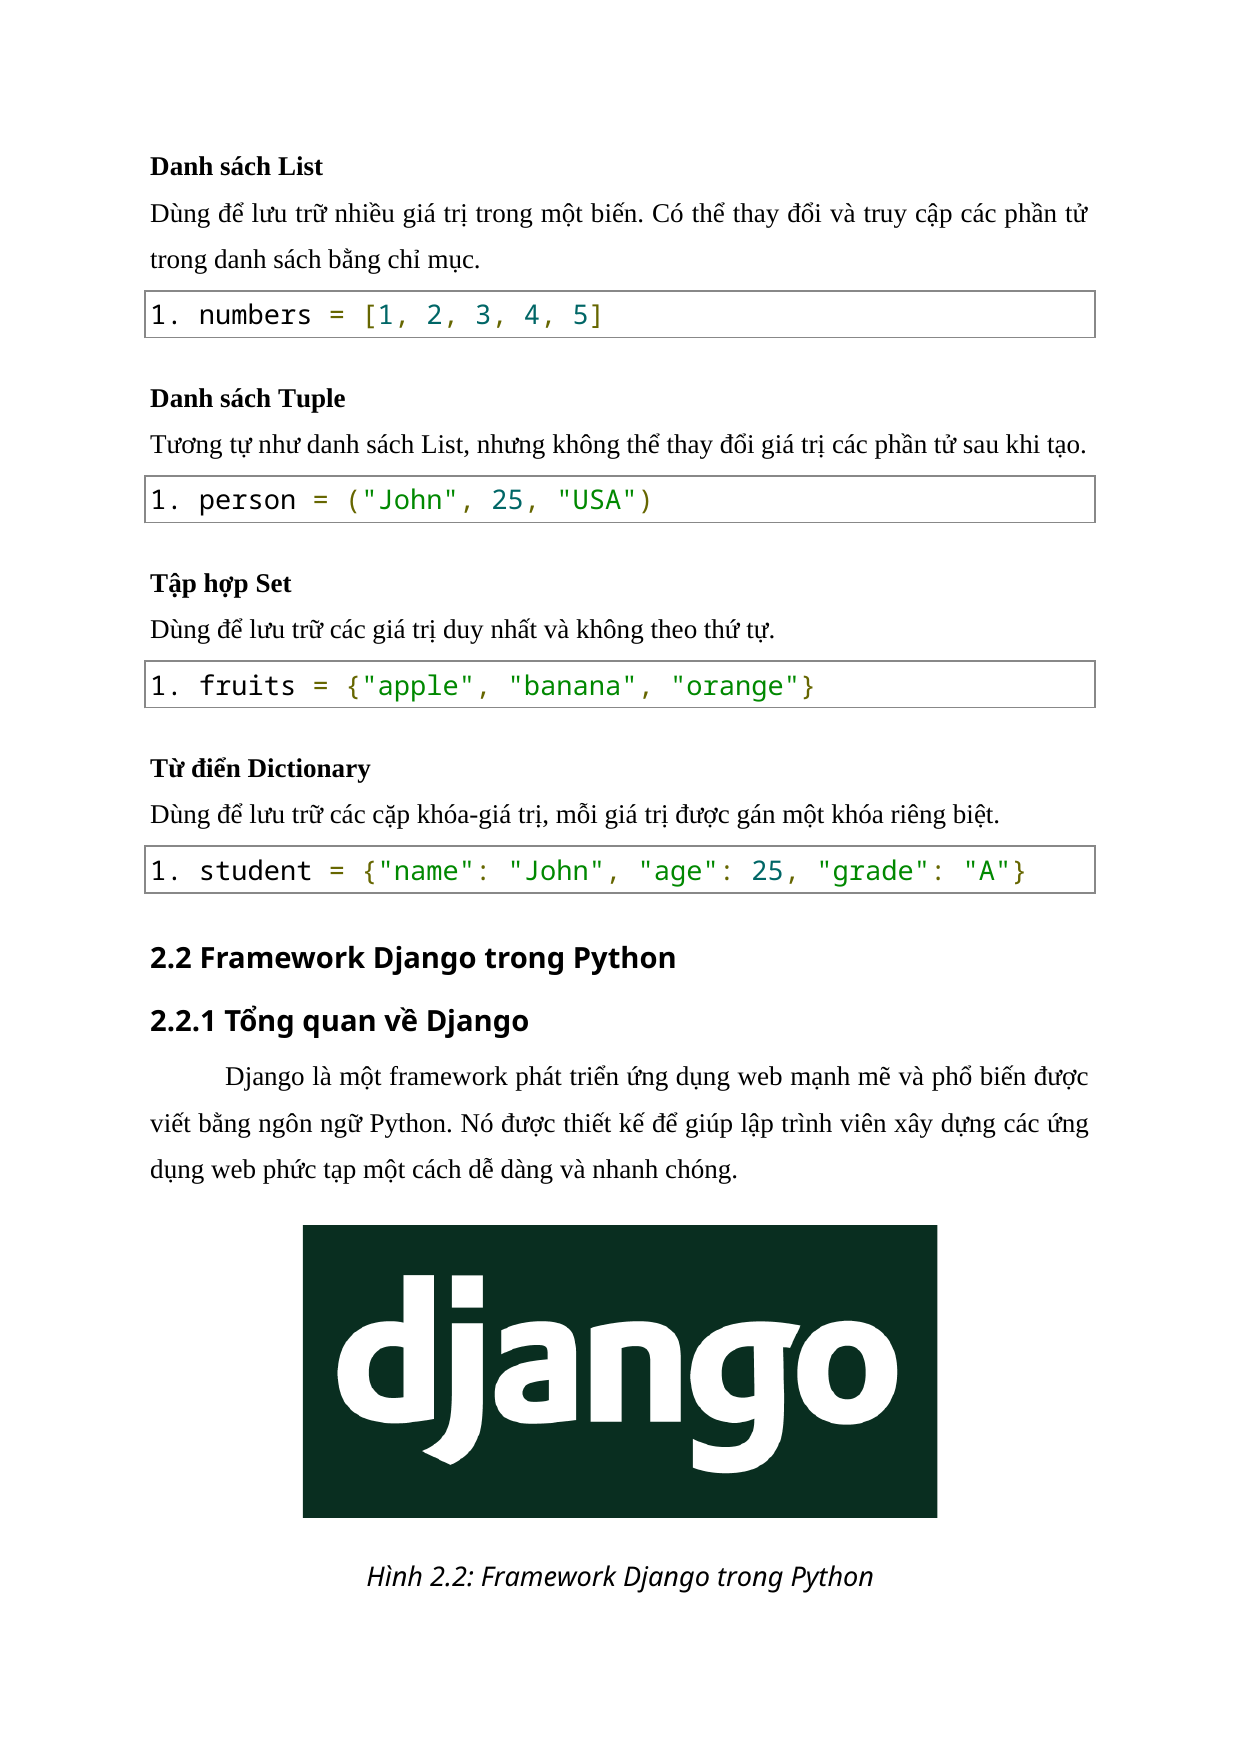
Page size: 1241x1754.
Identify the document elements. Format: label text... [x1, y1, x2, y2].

text 1. numbers = [1, 2, 3, 4, 5] [146, 292, 1094, 337]
text Dùng để lưu trữ các giá trị duy nhất và không theo thứ tự. [150, 613, 1090, 645]
text Danh sách List [150, 150, 1090, 181]
subtitle 2.2 Framework Django trong Python [150, 937, 1090, 977]
subtitle 2.2.1 Tổng quan về Django [150, 1001, 1090, 1040]
picture [302, 1225, 938, 1518]
text 1. fruits = {"apple", "banana", "orange"} [146, 662, 1094, 707]
text 1. student = {"name": "John", "age": 25, "grade": "A"} [146, 847, 1094, 892]
text 1. person = ("John", 25, "USA") [146, 477, 1094, 522]
text Django là một framework phát triển ứng dụng web mạnh mẽ và phổ biến được viết bằng ngôn ngữ Python. Nó được thiết kế để giúp lập trình viên xây dựng các ứng dụng web phức tạp một cách dễ dàng và nhanh chóng. [150, 1060, 1090, 1185]
text Tương tự như danh sách List, nhưng không thể thay đổi giá trị các phần tử sau khi tạo. [150, 428, 1090, 459]
text Tập hợp Set [150, 567, 1090, 598]
text Dùng để lưu trữ các cặp khóa-giá trị, mỗi giá trị được gán một khóa riêng biệt. [150, 799, 1090, 830]
text Từ điển Dictionary [150, 752, 1090, 783]
text Dùng để lưu trữ nhiều giá trị trong một biến. Có thể thay đổi và truy cập các phần tử trong danh sách bằng chỉ mục. [150, 197, 1090, 274]
text Hình 2.2: Framework Django trong Python [150, 1558, 1090, 1595]
text Danh sách Tuple [150, 382, 1090, 413]
